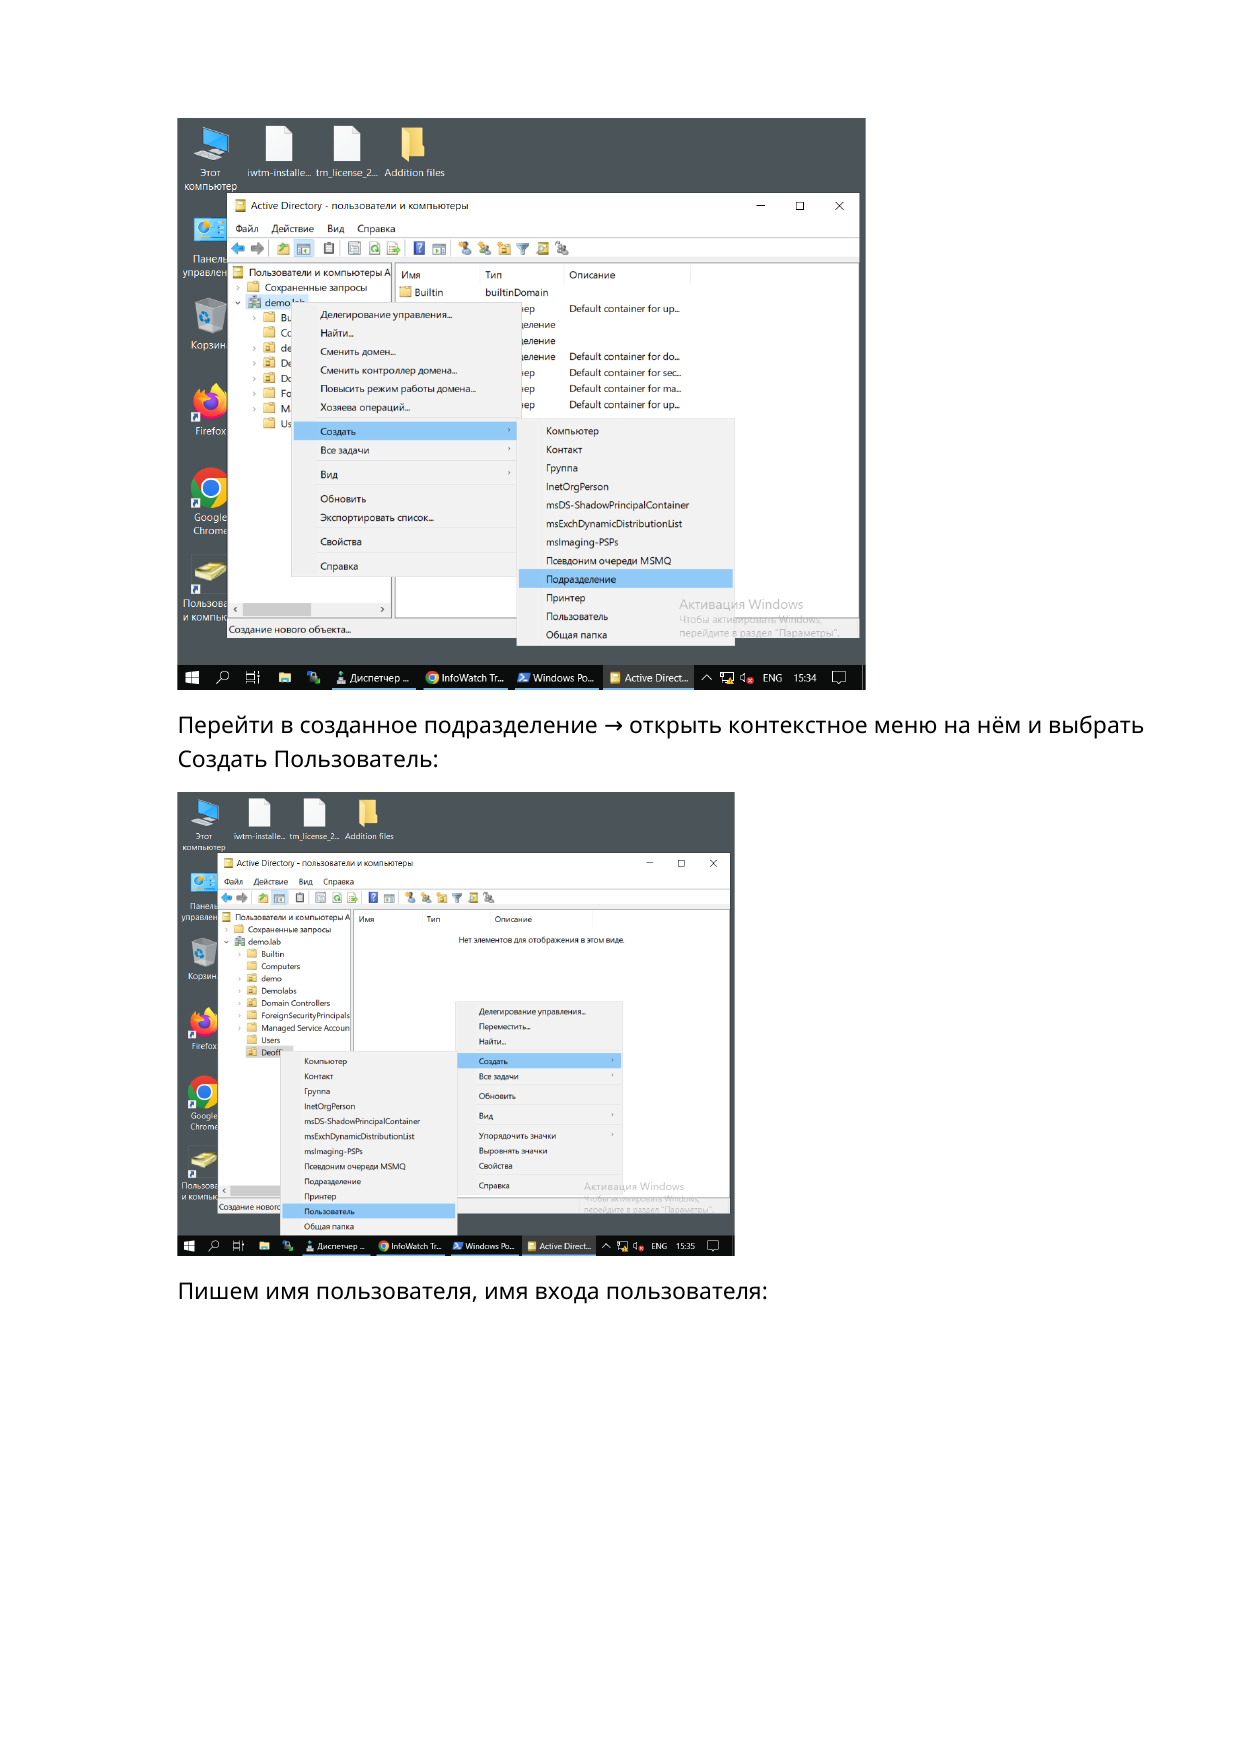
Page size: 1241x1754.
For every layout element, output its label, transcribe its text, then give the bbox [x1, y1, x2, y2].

text Перейти в созданное подразделение → открыть контекстное меню на нём и выбрать Создать Пользователь: [177, 709, 1152, 774]
picture [177, 792, 735, 1256]
picture [177, 118, 866, 690]
text Пишем имя пользователя, имя входа пользователя: [177, 1275, 1152, 1306]
